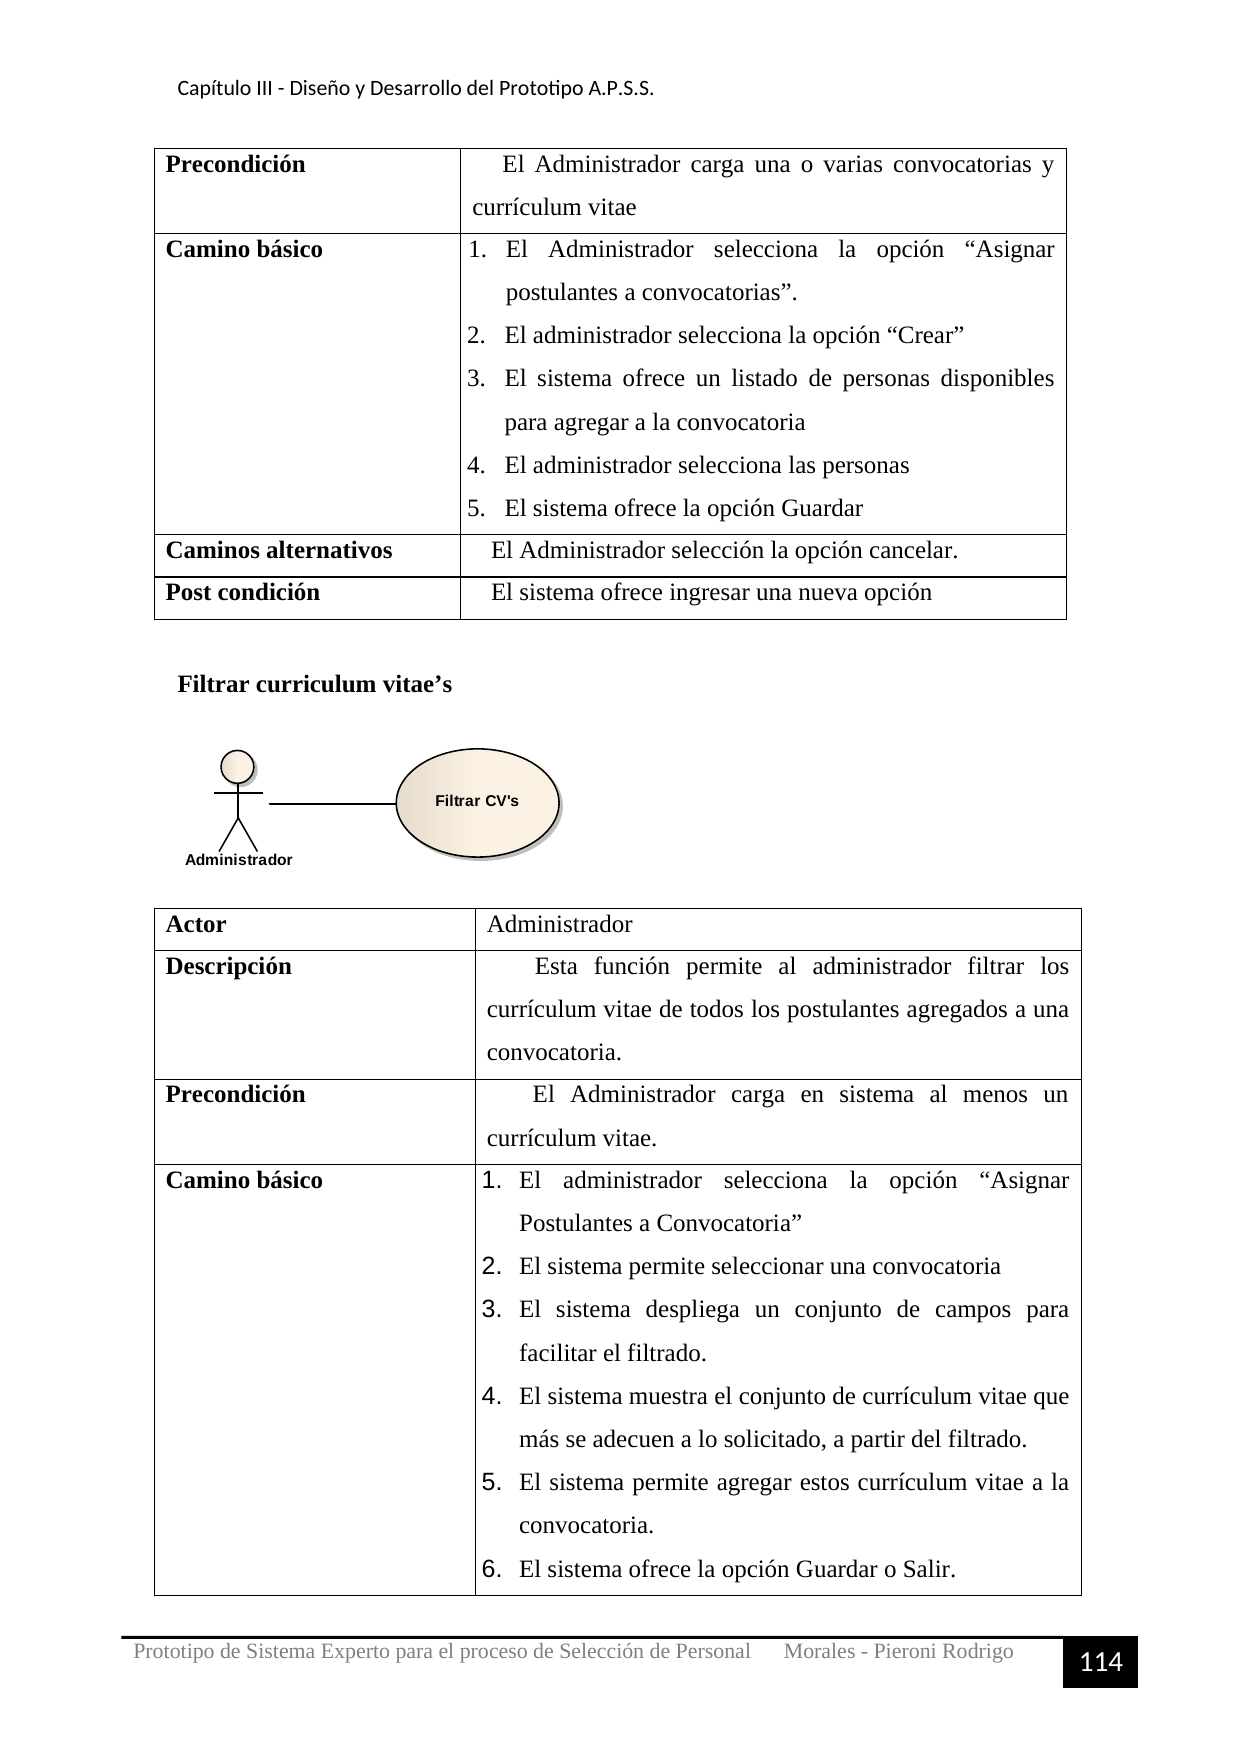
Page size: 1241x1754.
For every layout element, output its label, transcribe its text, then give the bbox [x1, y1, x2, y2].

text Filtrar curriculum vitae’s [177, 669, 1063, 698]
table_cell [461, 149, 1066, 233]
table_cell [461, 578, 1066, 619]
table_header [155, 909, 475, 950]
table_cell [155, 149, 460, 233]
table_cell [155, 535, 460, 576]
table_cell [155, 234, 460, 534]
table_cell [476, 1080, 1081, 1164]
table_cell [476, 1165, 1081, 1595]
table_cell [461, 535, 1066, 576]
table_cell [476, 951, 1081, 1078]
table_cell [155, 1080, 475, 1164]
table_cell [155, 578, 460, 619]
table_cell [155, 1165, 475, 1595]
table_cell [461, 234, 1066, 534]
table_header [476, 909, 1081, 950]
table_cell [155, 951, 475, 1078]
